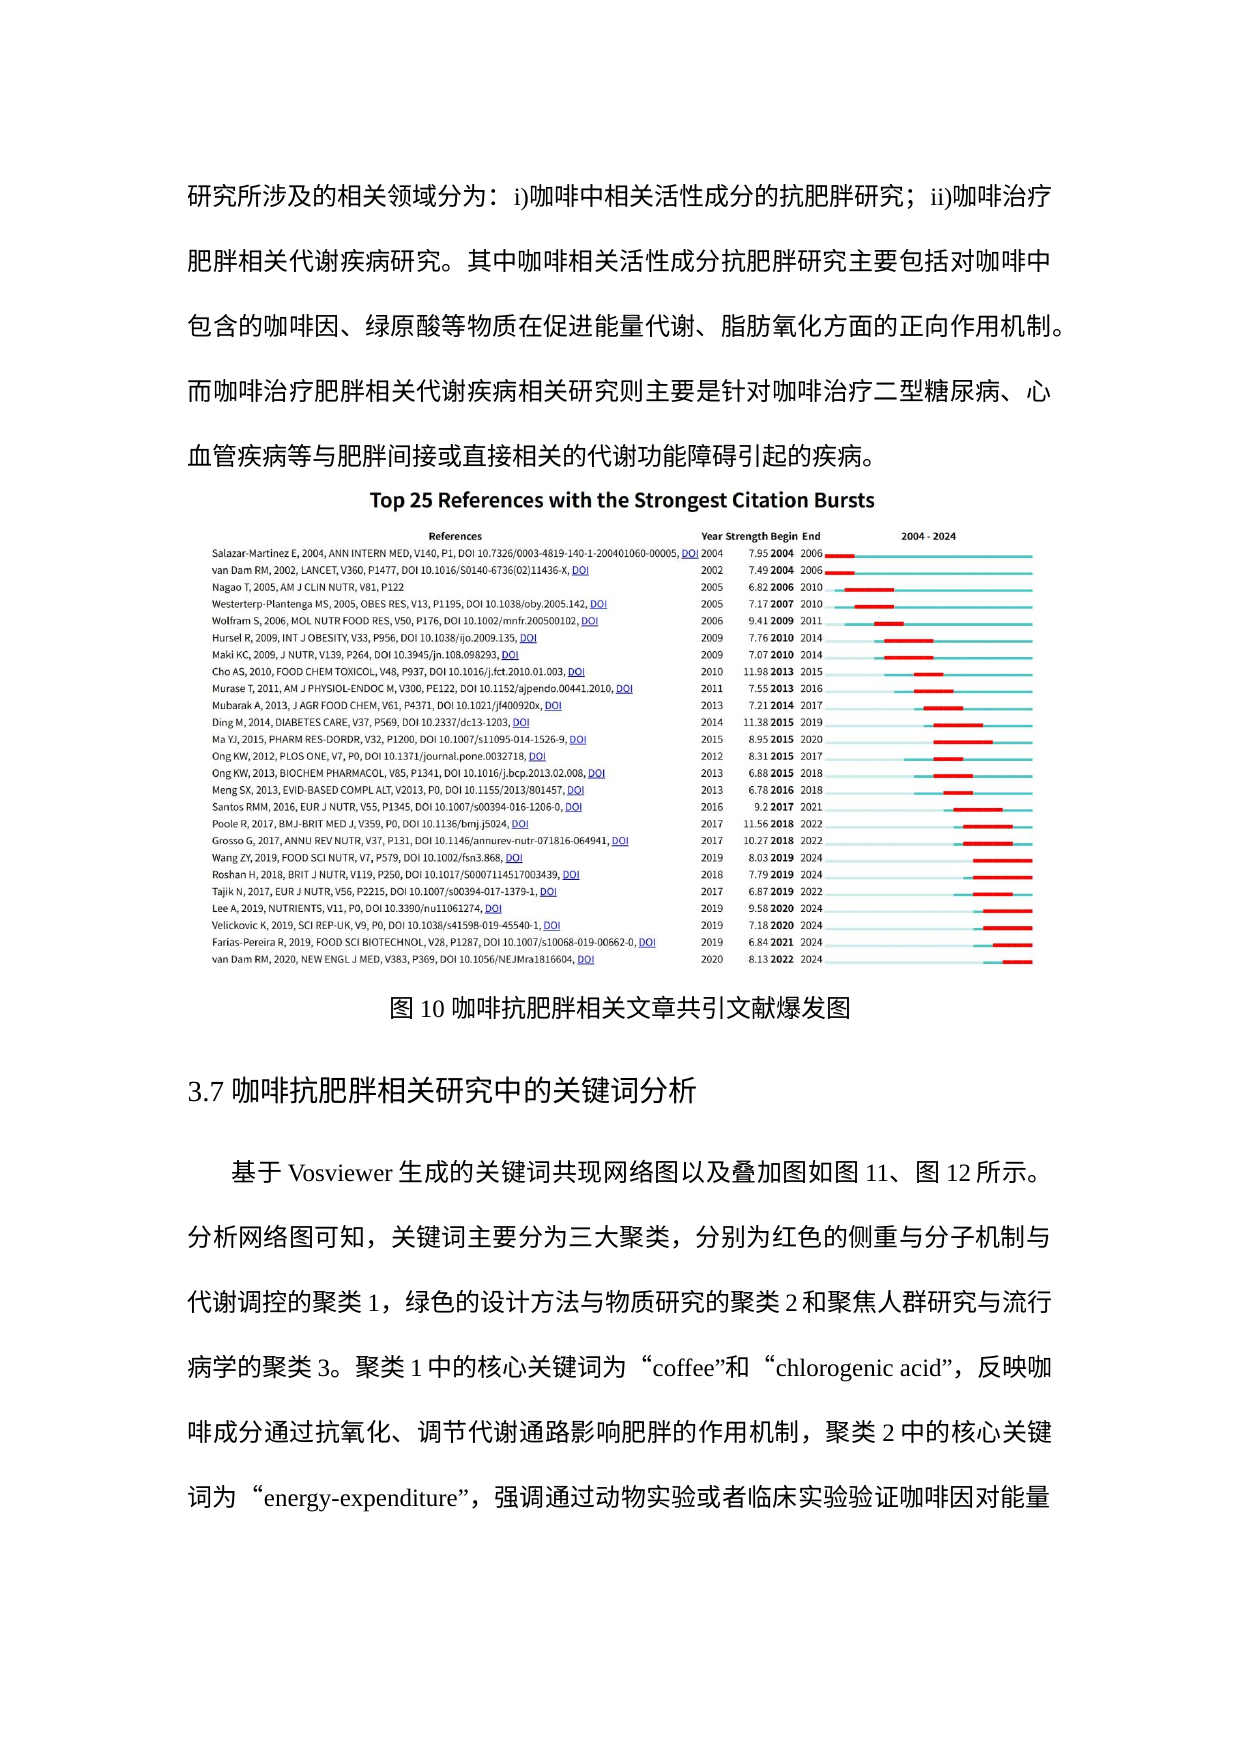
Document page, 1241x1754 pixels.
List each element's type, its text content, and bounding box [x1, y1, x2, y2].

table_cell 图10 咖啡抗肥胖相关文章共引文献爆发图 [188, 975, 1052, 1039]
table_header [188, 487, 1052, 974]
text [187, 162, 1053, 487]
picture [199, 487, 1039, 969]
subtitle 3.7 咖啡抗肥胖相关研究中的关键词分析 [187, 1056, 1053, 1121]
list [187, 1138, 1053, 1528]
